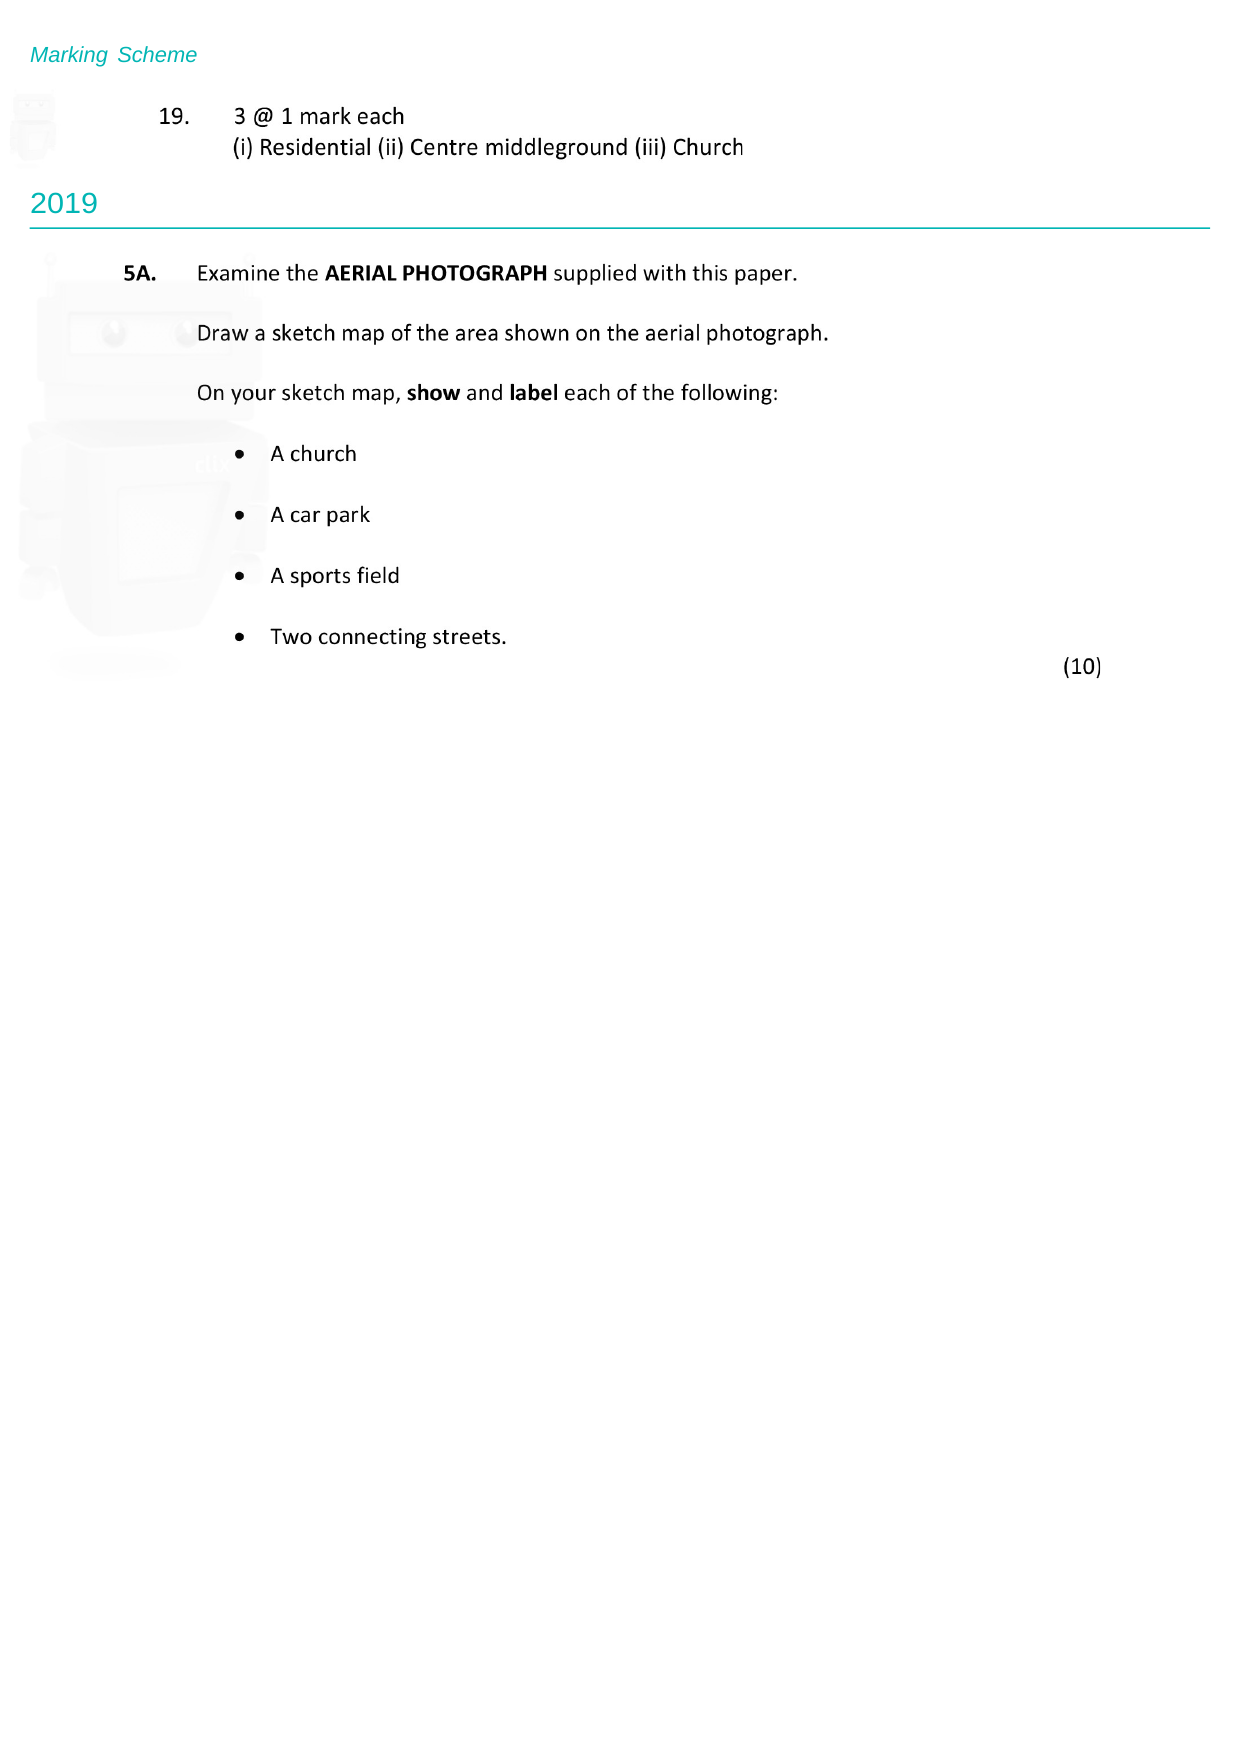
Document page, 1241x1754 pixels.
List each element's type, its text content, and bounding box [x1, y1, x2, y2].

text 2019 [30, 186, 1221, 219]
picture [9, 88, 743, 169]
picture [18, 252, 1100, 681]
